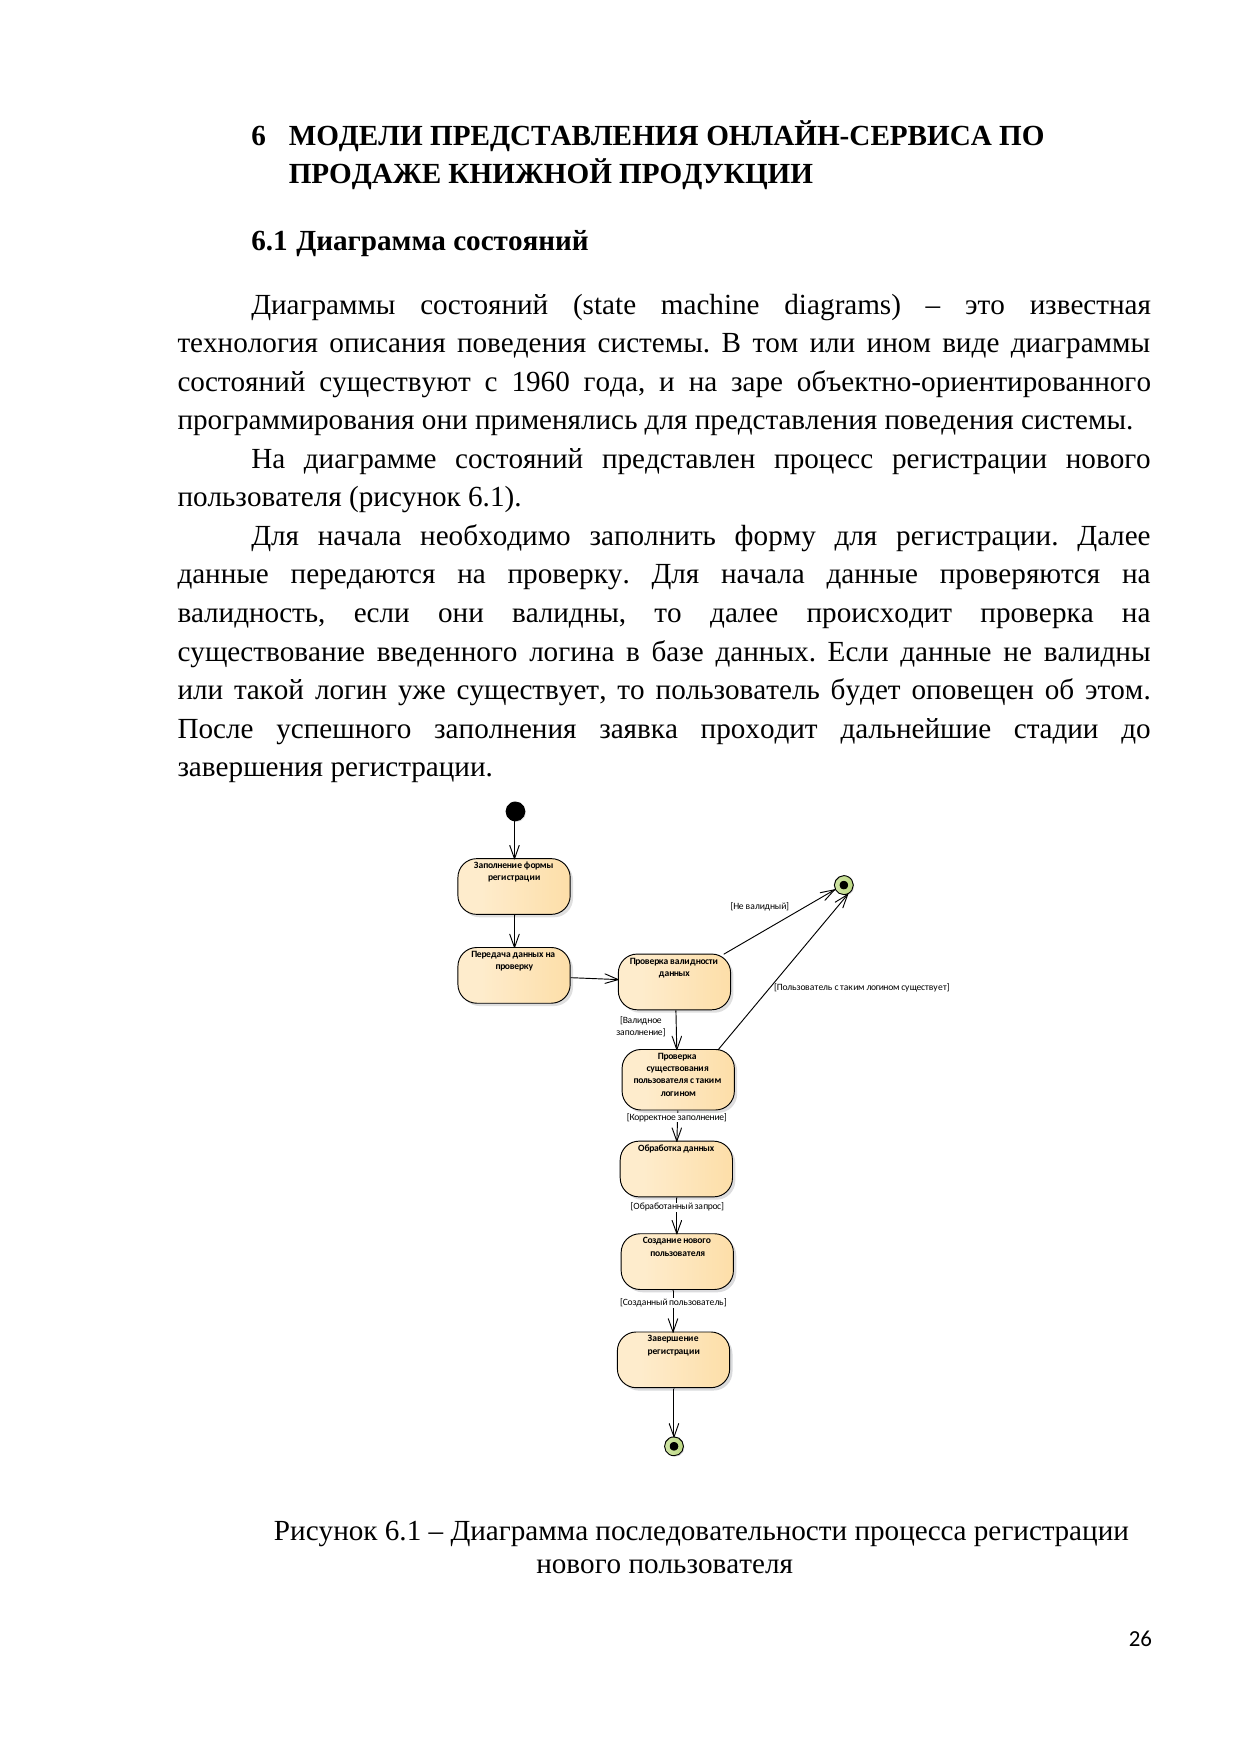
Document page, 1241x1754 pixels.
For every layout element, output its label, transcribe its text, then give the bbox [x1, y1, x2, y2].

text Для начала необходимо заполнить форму для регистрации. Далее данные передаются на проверку. Для начала данные проверяются на валидность, если они валидны, то далее происходит проверка на существование введенного логина в базе данных. Если данные не валидны или такой логин уже существует, то пользователь будет оповещен об этом. После успешного заполнения заявка проходит дальнейшие стадии до завершения регистрации. [177, 518, 1152, 783]
text Рисунок 6.1 – Диаграмма последовательности процесса регистрации нового пользователя [177, 1513, 1152, 1580]
text Диаграммы состояний (state machine diagrams) – это известная технология описания поведения системы. В том или ином виде диаграммы состояний существуют с 1960 года, и на заре объектно-ориентированного программирования они применялись для представления поведения системы. [177, 287, 1152, 436]
text На диаграмме состояний представлен процесс регистрации нового пользователя (рисунок 6.1). [177, 441, 1152, 513]
subtitle МОДЕЛИ ПРЕДСТАВЛЕНИЯ ОНЛАЙН-СЕРВИСА ПО ПРОДАЖЕ КНИЖНОЙ ПРОДУКЦИИ [251, 118, 1152, 190]
list Диаграмма состояний [251, 223, 1152, 257]
